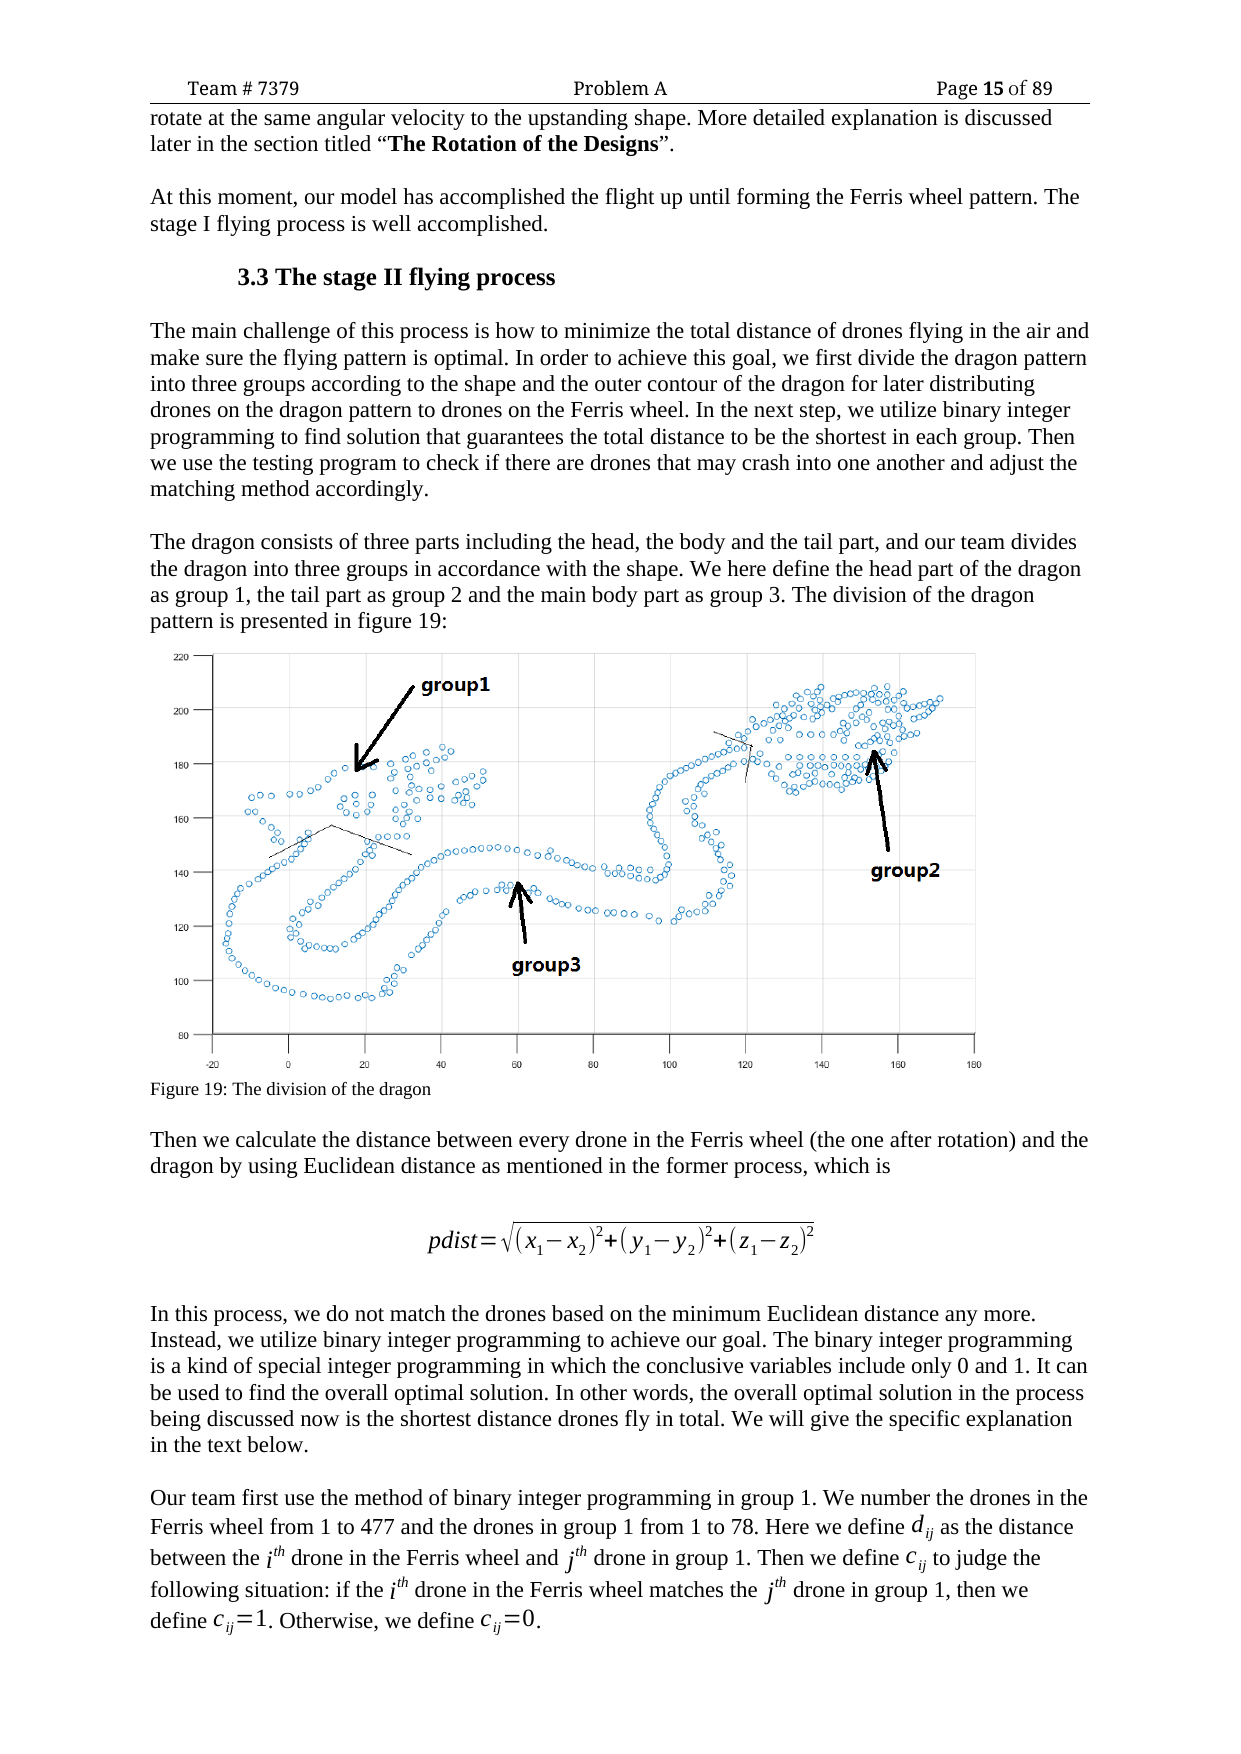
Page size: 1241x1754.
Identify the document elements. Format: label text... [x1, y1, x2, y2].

text At this moment, our model has accomplished the flight up until forming the Ferris wheel pattern. The stage I flying process is well accomplished. [150, 183, 1090, 236]
text Figure 19: The division of the dragon [150, 1078, 1090, 1100]
picture [150, 633, 1015, 1079]
text Our team first use the method of binary integer programming in group 1. We number the drones in the Ferris wheel from 1 to 477 and the drones in group 1 from 1 to 78. Here we define as the distance between the drone in the Ferris wheel and drone in group 1. Then we define to judge the following situation: if the drone in the Ferris wheel matches the drone in group 1, then we define . Otherwise, we define . [150, 1484, 1090, 1636]
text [150, 104, 1090, 157]
list The stage II flying process [237, 262, 1090, 291]
text The main challenge of this process is how to minimize the total distance of drones flying in the air and make sure the flying pattern is optimal. In order to achieve this goal, we first divide the dragon pattern into three groups according to the shape and the outer contour of the dragon for later distributing drones on the dragon pattern to drones on the Ferris wheel. In the next step, we utilize binary integer programming to find solution that guarantees the total distance to be the shortest in each group. Then we use the testing program to check if there are drones that may crash into one another and adjust the matching method accordingly. [150, 317, 1090, 502]
text Then we calculate the distance between every drone in the Ferris wheel (the one after rotation) and the dragon by using Euclidean distance as mentioned in the former process, which is [150, 1126, 1090, 1179]
text In this process, we do not match the drones based on the minimum Euclidean distance any more. Instead, we utilize binary integer programming to achieve our goal. The binary integer programming is a kind of special integer programming in which the conclusive variables include only 0 and 1. It can be used to find the overall optimal solution. In other words, the overall optimal solution in the process being discussed now is the shortest distance drones fly in total. We will give the specific explanation in the text below. [150, 1300, 1090, 1458]
text The dragon consists of three parts including the head, the body and the tail part, and our team divides the dragon into three groups in accordance with the shape. We here define the head part of the dragon as group 1, the tail part as group 2 and the main body part as group 3. The division of the dragon pattern is presented in figure 19: [150, 528, 1090, 634]
